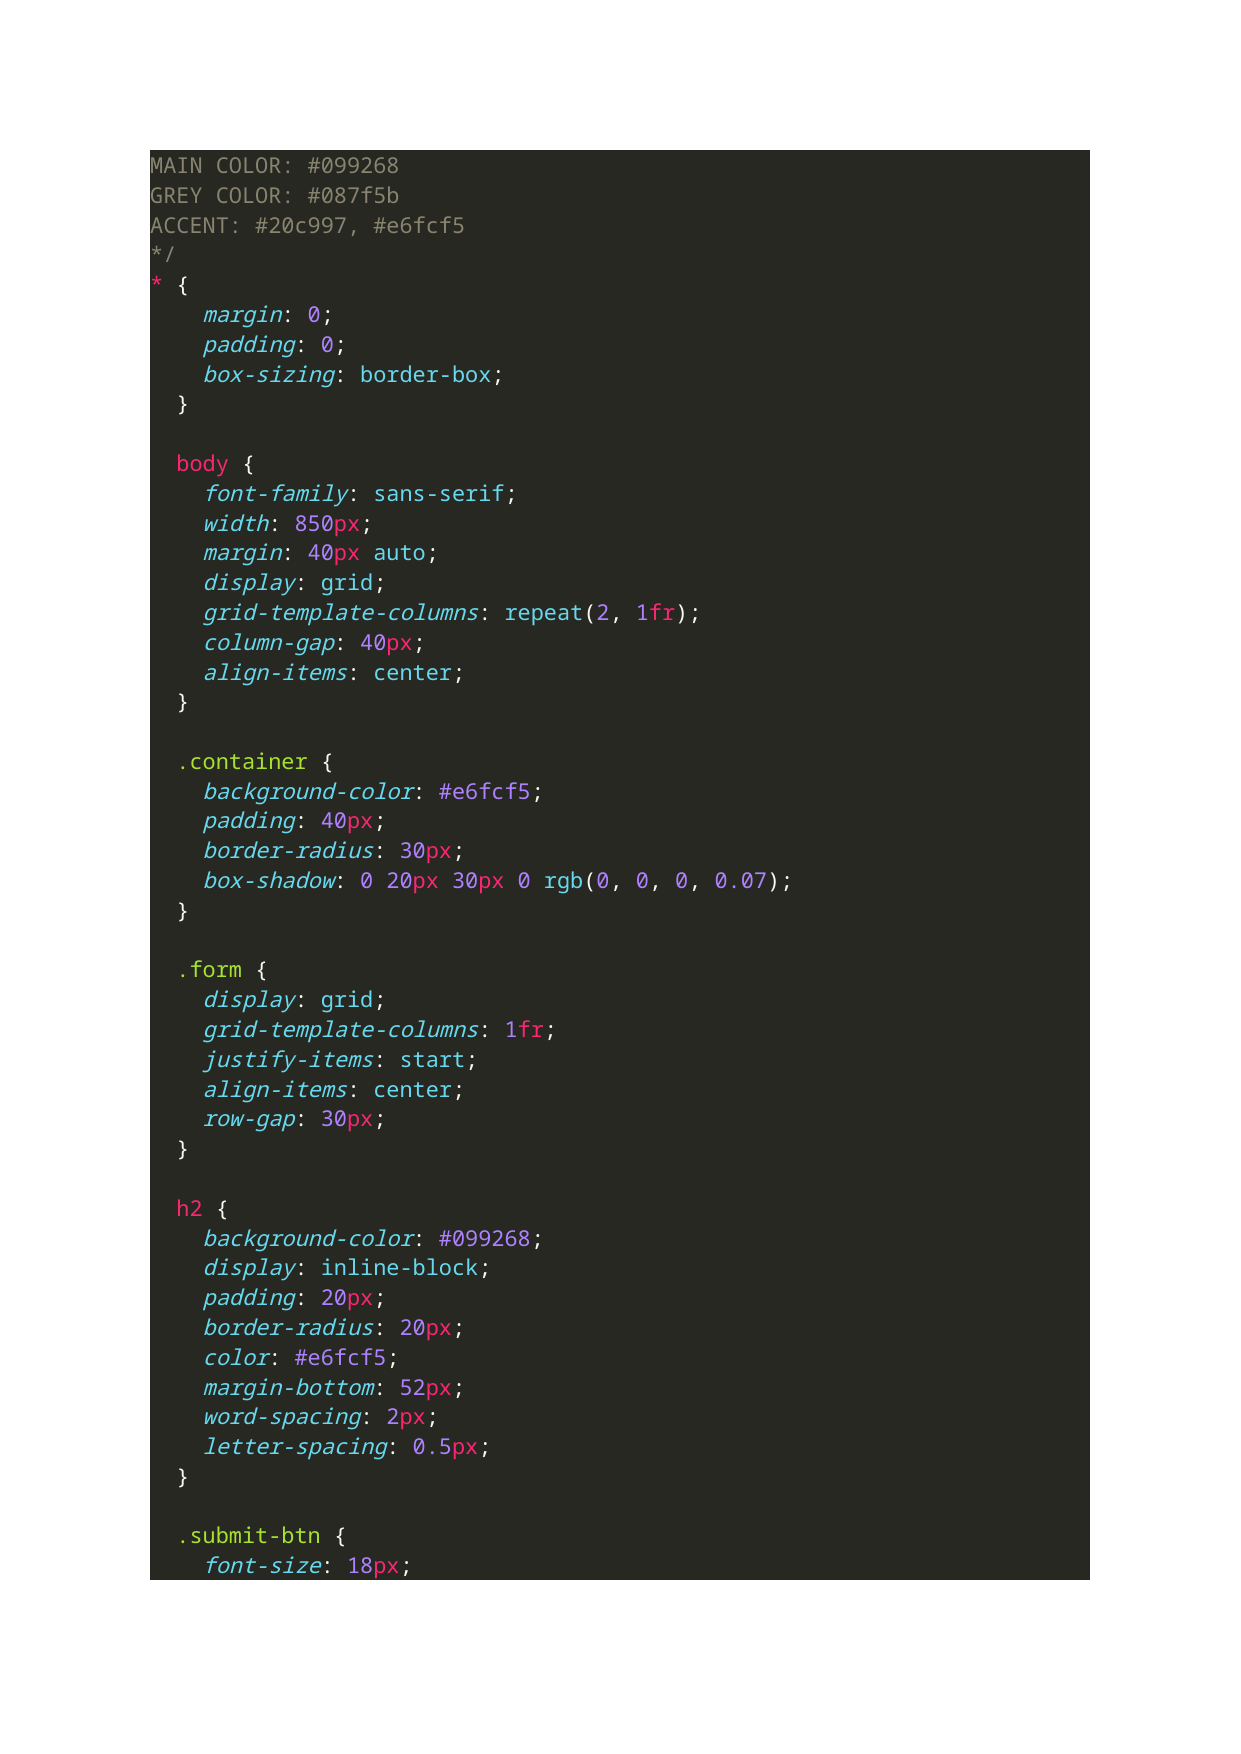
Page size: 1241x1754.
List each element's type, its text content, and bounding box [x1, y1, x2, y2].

text font-size: 18px; [150, 1550, 1090, 1580]
text border-radius: 20px; [150, 1312, 1090, 1342]
text display: grid; [150, 984, 1090, 1014]
text background-color: #e6fcf5; [150, 776, 1090, 805]
text background-color: #099268; [150, 1222, 1090, 1252]
text ACCENT: #20c997, #e6fcf5 [150, 209, 1090, 239]
text color: #e6fcf5; [150, 1342, 1090, 1371]
text .submit-btn { [150, 1520, 1090, 1550]
text MAIN COLOR: #099268 [150, 150, 1090, 180]
text } [150, 686, 1090, 716]
text display: inline-block; [150, 1252, 1090, 1282]
text .container { [150, 746, 1090, 776]
text } [150, 388, 1090, 418]
text } [150, 895, 1090, 924]
text box-shadow: 0 20px 30px 0 rgb(0, 0, 0, 0.07); [150, 865, 1090, 895]
text font-family: sans-serif; [150, 478, 1090, 507]
text box-sizing: border-box; [150, 358, 1090, 388]
text grid-template-columns: 1fr; [150, 1014, 1090, 1044]
text padding: 20px; [150, 1282, 1090, 1312]
text column-gap: 40px; [150, 627, 1090, 656]
text margin: 0; [150, 299, 1090, 329]
text } [150, 1461, 1090, 1491]
text border-radius: 30px; [150, 835, 1090, 865]
text body { [150, 448, 1090, 478]
text justify-items: start; [150, 1044, 1090, 1073]
text margin-bottom: 52px; [150, 1371, 1090, 1401]
text word-spacing: 2px; [150, 1401, 1090, 1431]
text align-items: center; [150, 1073, 1090, 1103]
text grid-template-columns: repeat(2, 1fr); [150, 597, 1090, 627]
text padding: 40px; [150, 805, 1090, 835]
text .form { [150, 954, 1090, 984]
text row-gap: 30px; [150, 1103, 1090, 1133]
text } [150, 1133, 1090, 1163]
text display: grid; [150, 567, 1090, 597]
text align-items: center; [150, 656, 1090, 686]
text * { [150, 269, 1090, 299]
text GREY COLOR: #087f5b [150, 180, 1090, 209]
text margin: 40px auto; [150, 537, 1090, 567]
text letter-spacing: 0.5px; [150, 1431, 1090, 1461]
text width: 850px; [150, 507, 1090, 537]
text */ [150, 239, 1090, 269]
text padding: 0; [150, 329, 1090, 358]
text h2 { [150, 1193, 1090, 1222]
